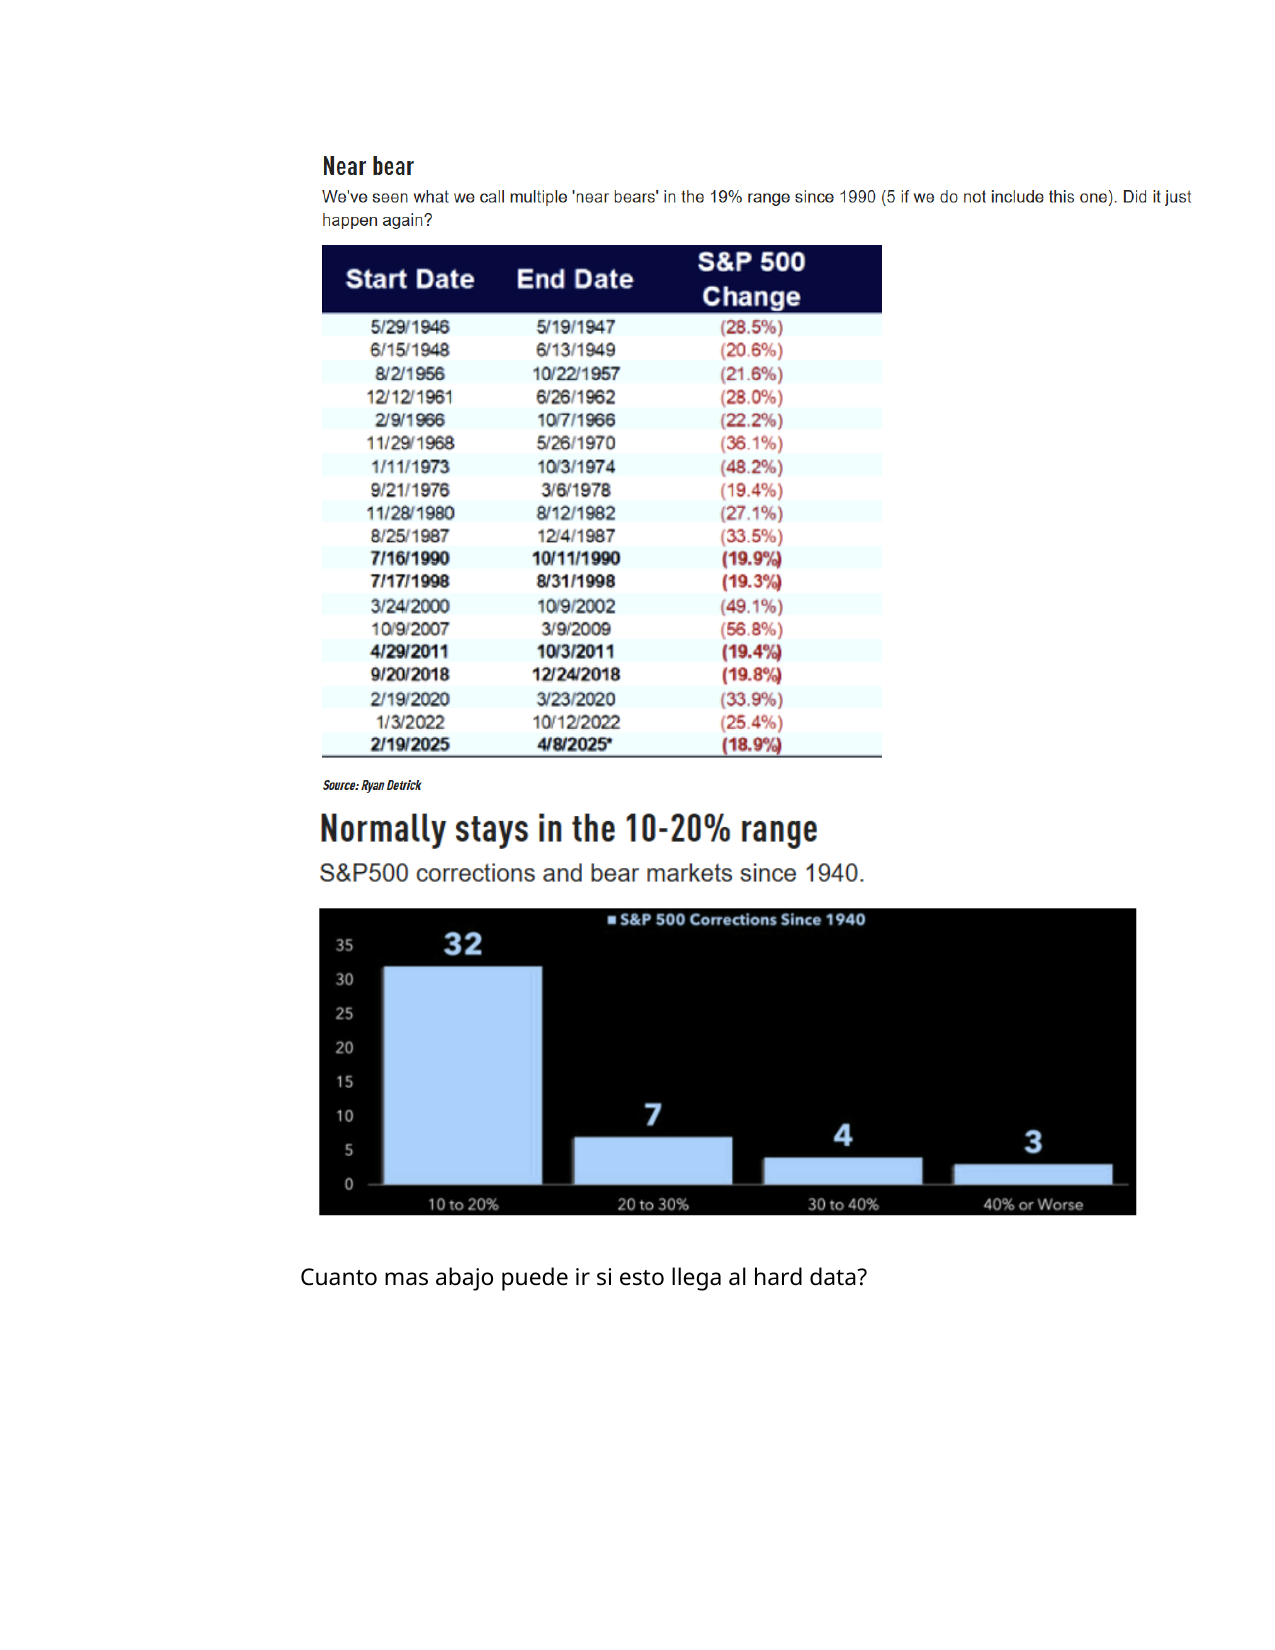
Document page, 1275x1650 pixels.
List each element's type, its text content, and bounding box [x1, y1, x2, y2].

list Cuanto mas abajo puede ir si esto llega al hard data? [300, 1261, 1125, 1292]
picture [300, 798, 1192, 1225]
picture [300, 150, 1208, 797]
